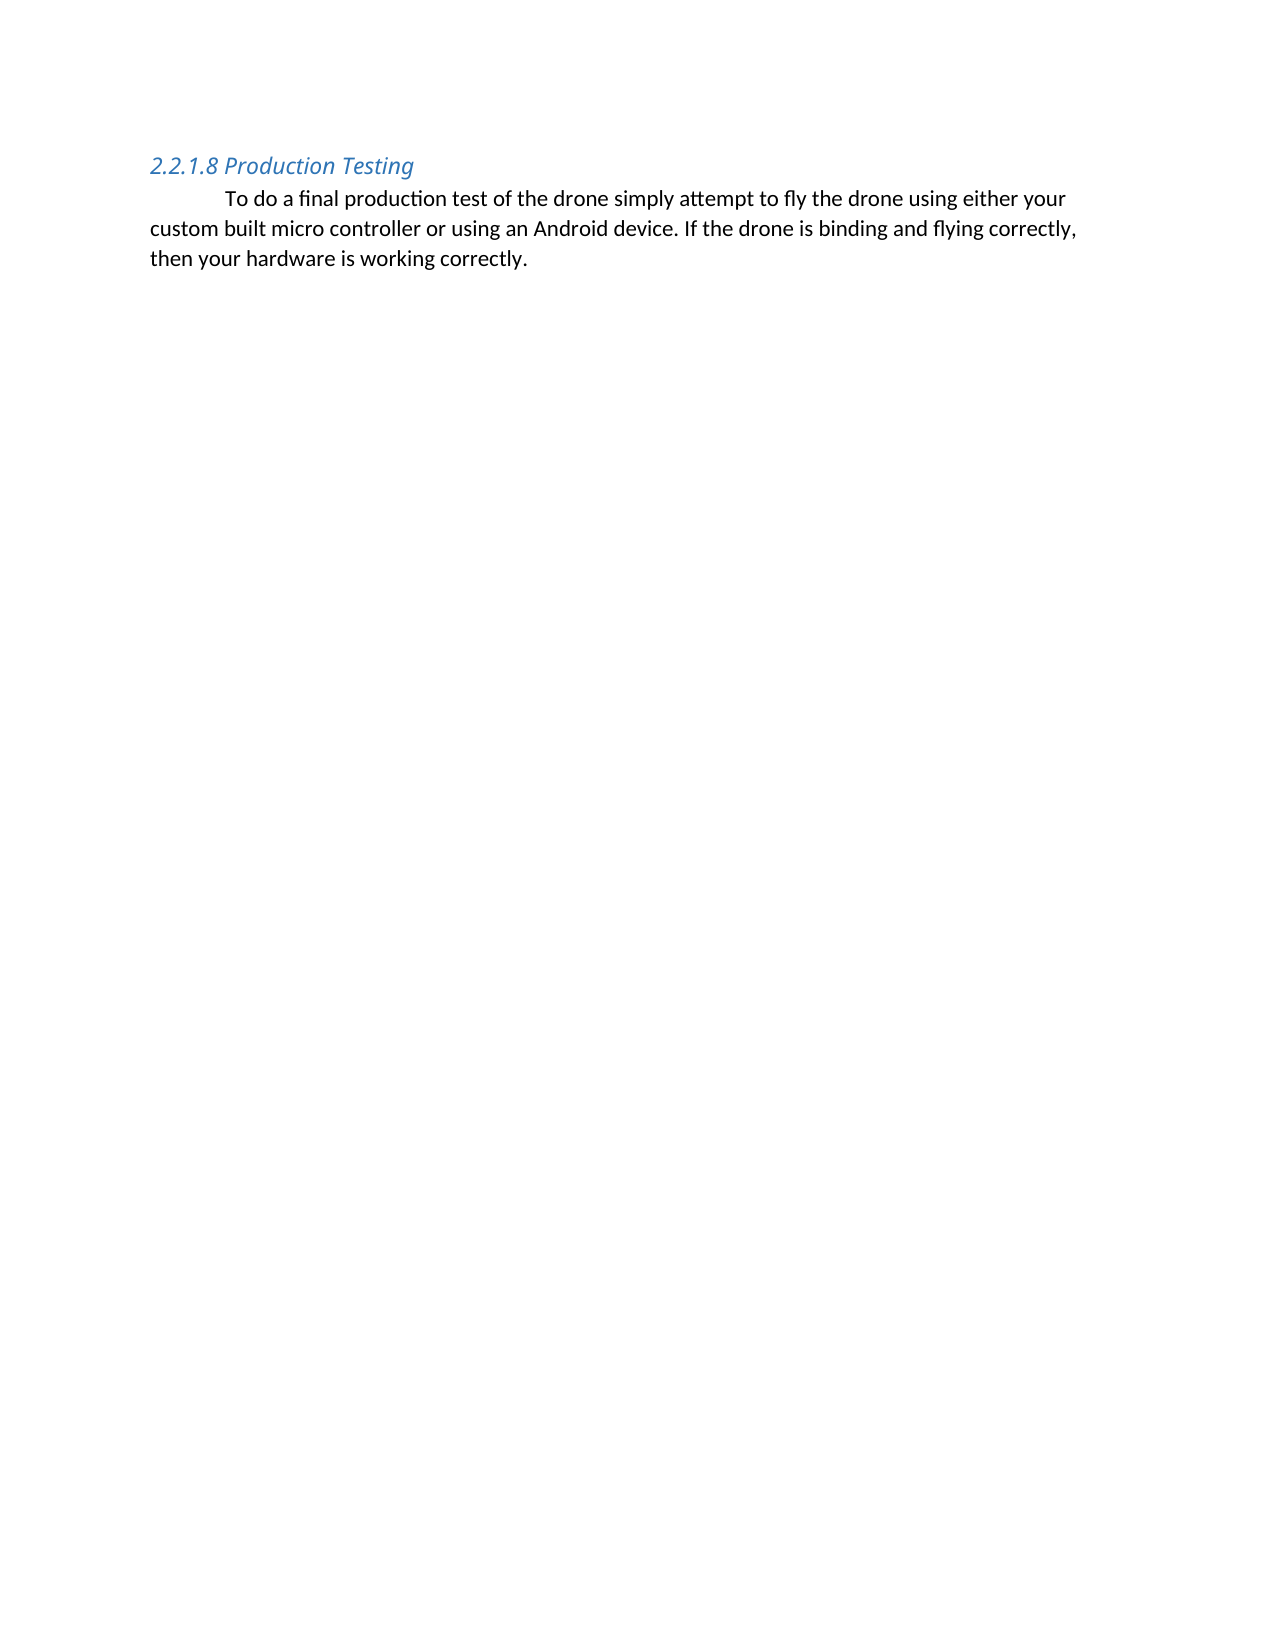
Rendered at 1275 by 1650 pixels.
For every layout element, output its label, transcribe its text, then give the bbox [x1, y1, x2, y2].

text To do a final production test of the drone simply attempt to fly the drone using either your custom built micro controller or using an Android device. If the drone is binding and flying correctly, then your hardware is working correctly. [150, 184, 1125, 272]
subtitle 2.2.1.8 Production Testing [150, 150, 1125, 181]
